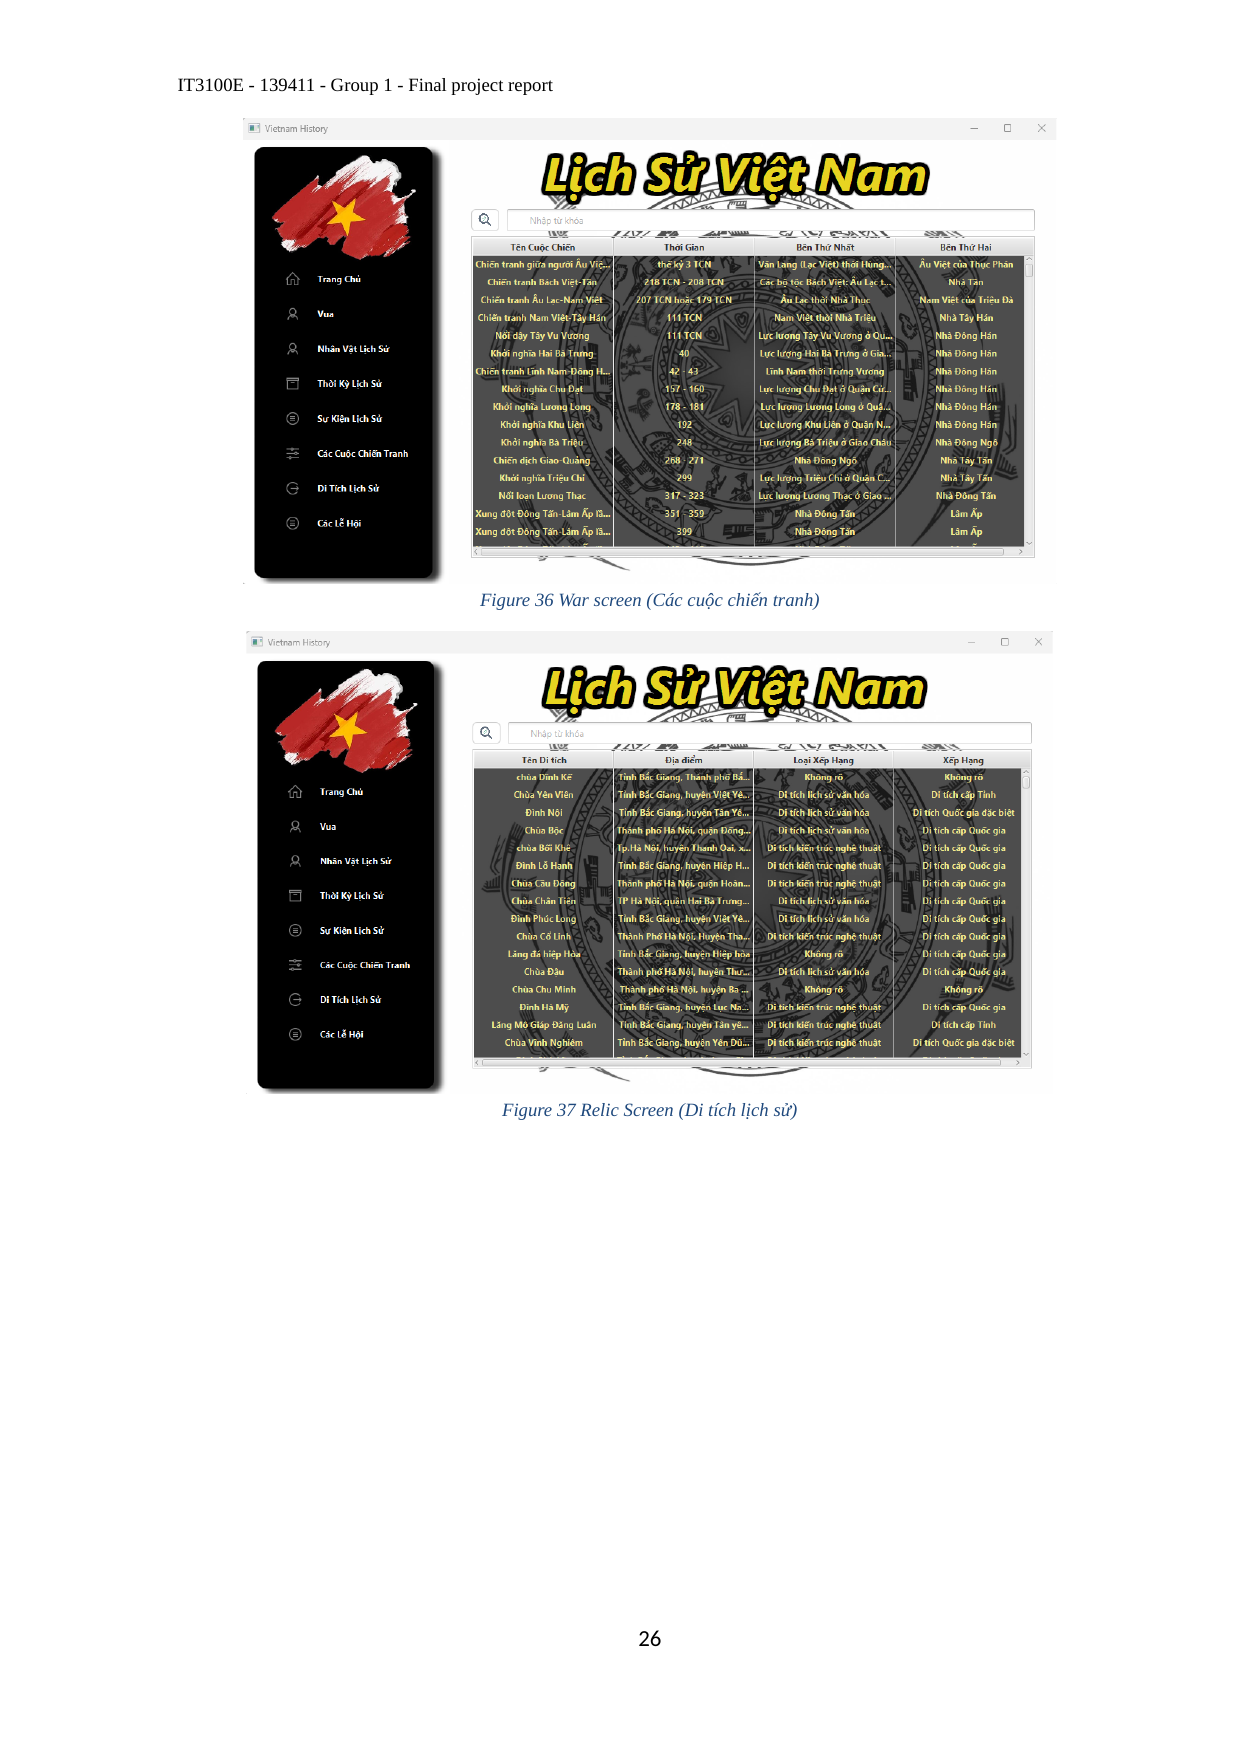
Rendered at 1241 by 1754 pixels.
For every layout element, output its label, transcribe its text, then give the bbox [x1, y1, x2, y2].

text Figure 37 Relic Screen (Di tích lịch sử) [177, 1099, 1122, 1121]
text Figure 36 War screen (Các cuộc chiến tranh) [177, 589, 1122, 611]
picture [246, 631, 1053, 1094]
picture [243, 118, 1057, 584]
